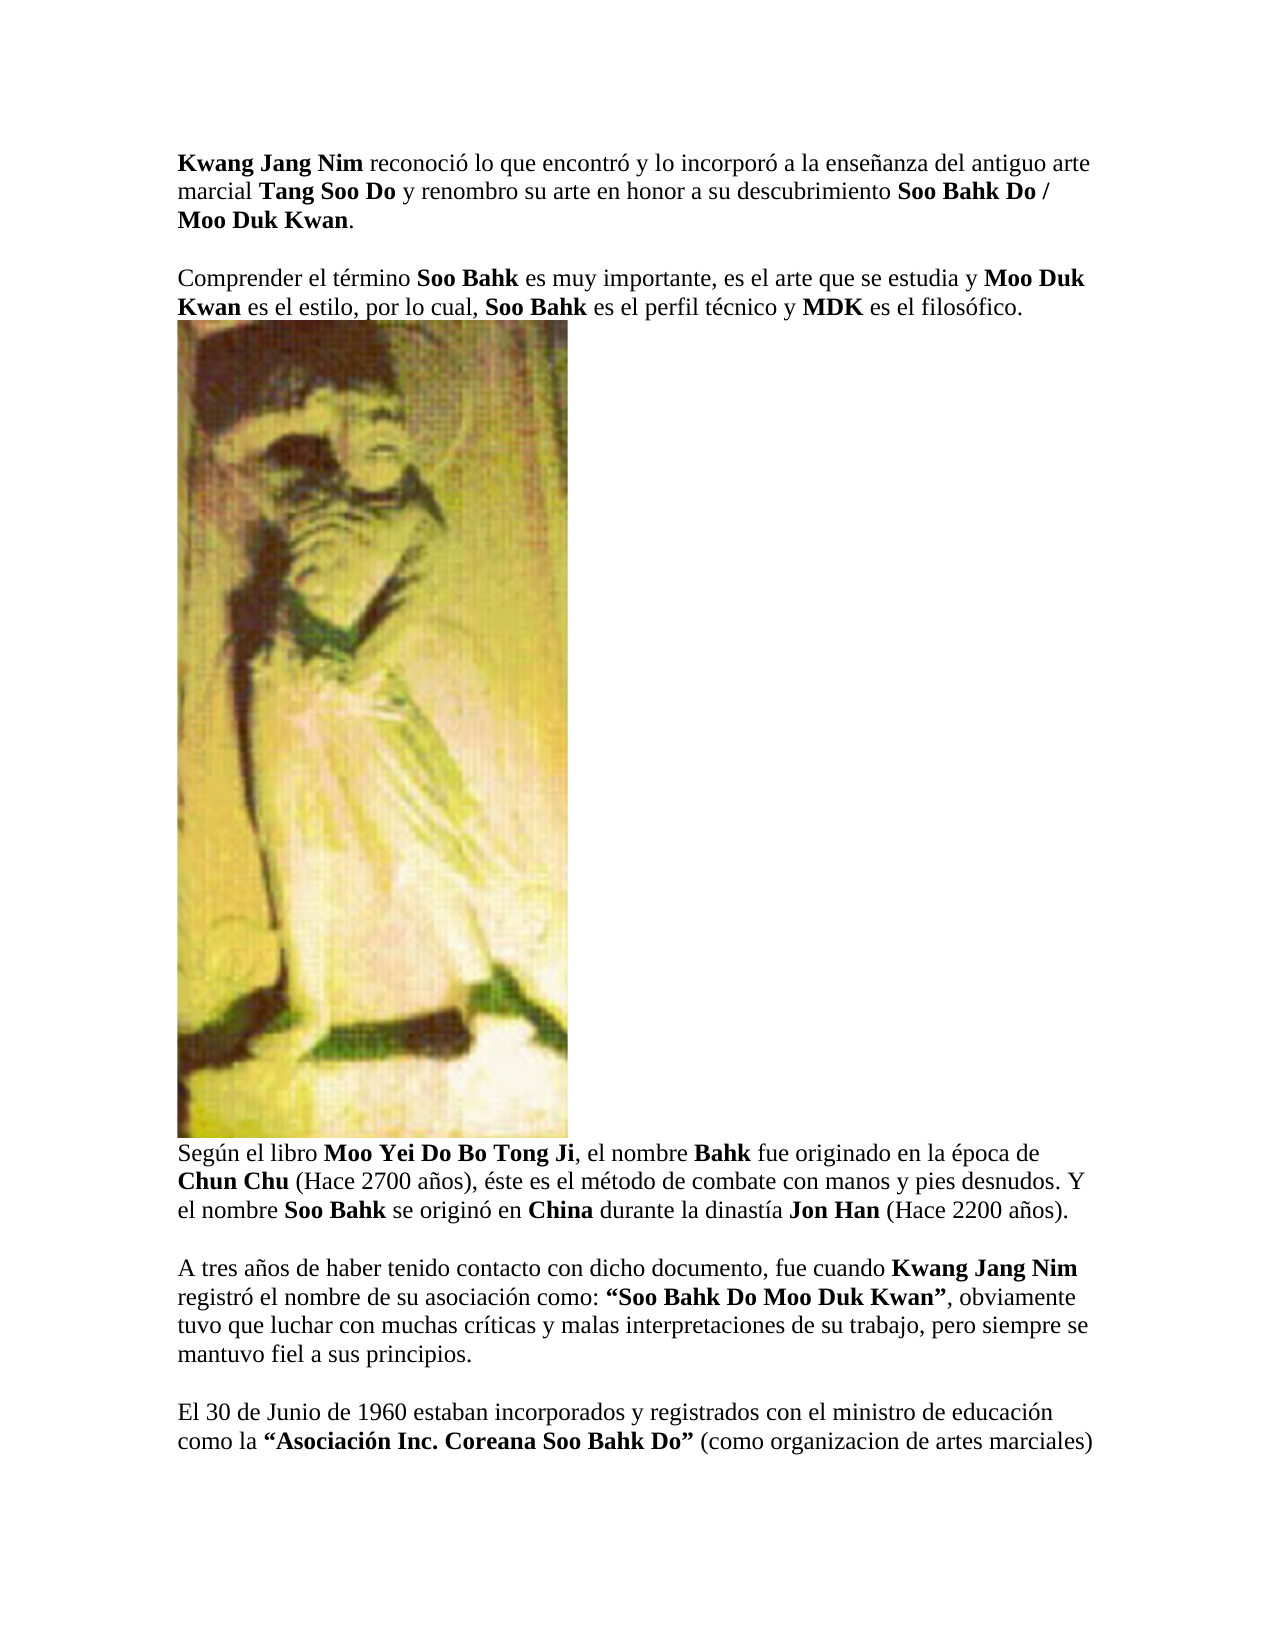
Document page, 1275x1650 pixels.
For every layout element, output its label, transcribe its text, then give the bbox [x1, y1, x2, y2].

picture [177, 320, 568, 1138]
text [177, 1397, 1098, 1455]
text A tres años de haber tenido contacto con dicho documento, fue cuando Kwang Jang Nim registró el nombre de su asociación como: “Soo Bahk Do Moo Duk Kwan”, obviamente tuvo que luchar con muchas críticas y malas interpretaciones de su trabajo, pero siempre se mantuvo fiel a sus principios. [177, 1253, 1098, 1368]
text Kwang Jang Nim reconoció lo que encontró y lo incorporó a la enseñanza del antiguo arte marcial Tang Soo Do y renombro su arte en honor a su descubrimiento Soo Bahk Do / Moo Duk Kwan. [177, 148, 1098, 234]
